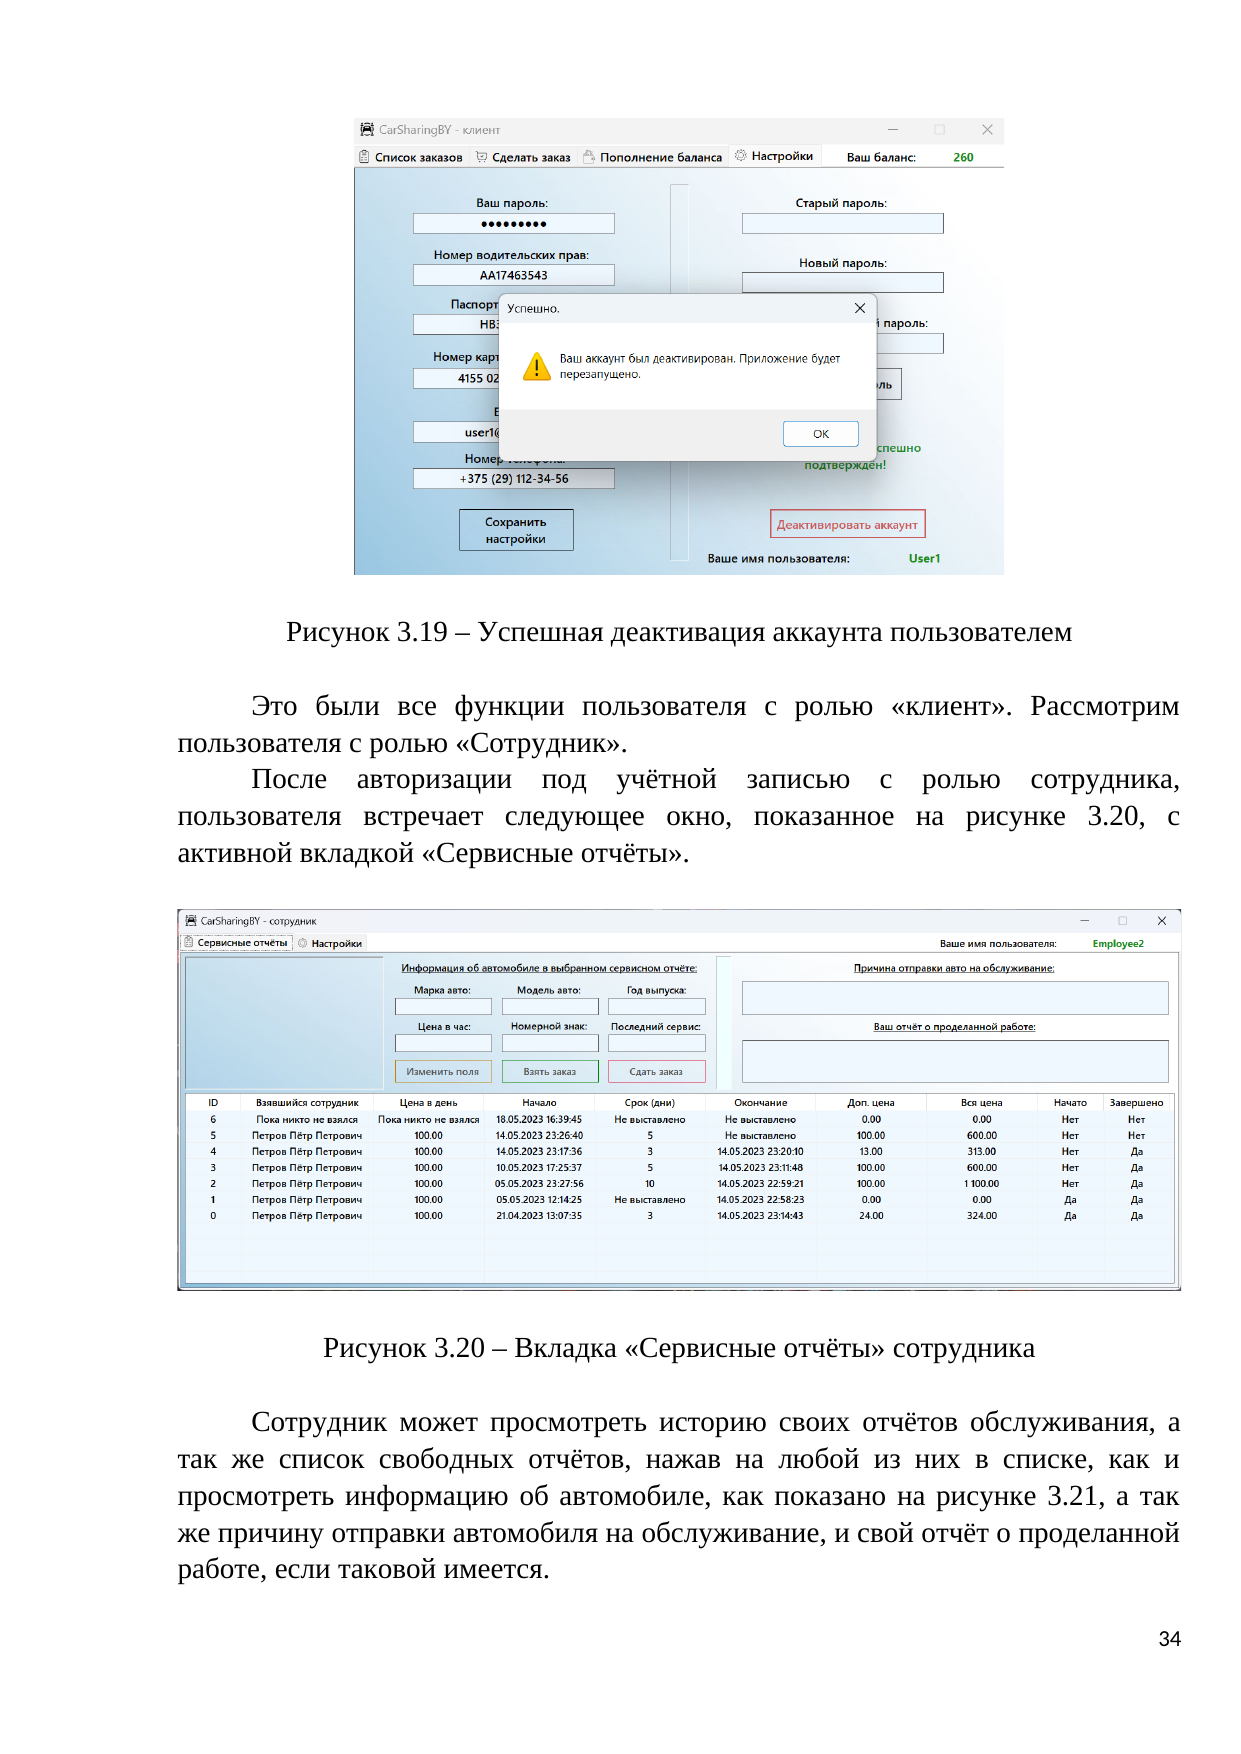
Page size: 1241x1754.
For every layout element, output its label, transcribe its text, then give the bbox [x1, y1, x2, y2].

text Рисунок 3.19 – Успешная деактивация аккаунта пользователем [177, 614, 1181, 648]
text Это были все функции пользователя с ролью «клиент». Рассмотрим пользователя с ролью «Сотрудник». [177, 688, 1181, 758]
text Сотрудник может просмотреть историю своих отчётов обслуживания, а так же список свободных отчётов, нажав на любой из них в списке, как и просмотреть информацию об автомобиле, как показано на рисунке 3.21, а так же причину отправки автомобиля на обслуживание, и свой отчёт о проделанной работе, если таковой имеется. [177, 1404, 1181, 1585]
picture [177, 909, 1182, 1291]
picture [354, 118, 1005, 575]
text Рисунок 3.20 – Вкладка «Сервисные отчёты» сотрудника [177, 1330, 1181, 1364]
text После авторизации под учётной записью с ролью сотрудника, пользователя встречает следующее окно, показанное на рисунке 3.20, с активной вкладкой «Сервисные отчёты». [177, 762, 1181, 869]
